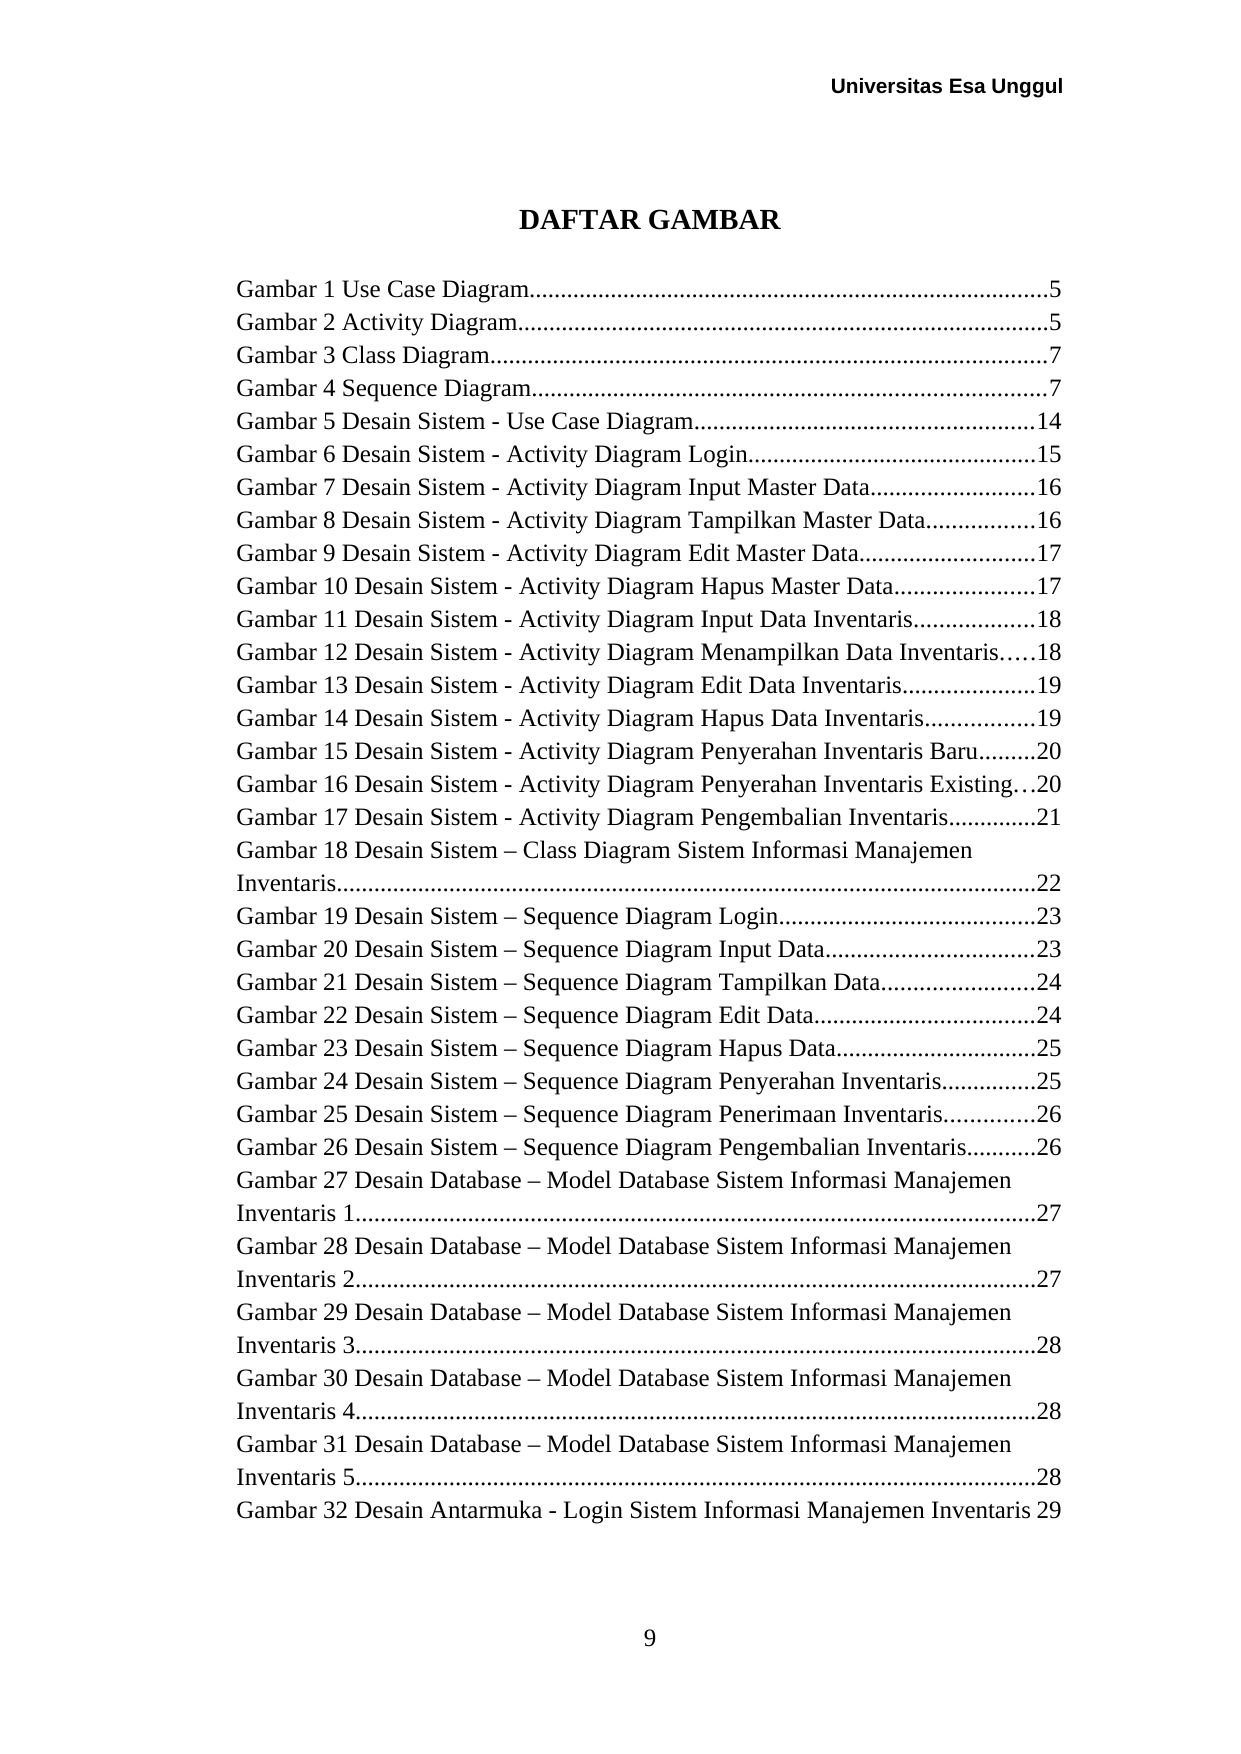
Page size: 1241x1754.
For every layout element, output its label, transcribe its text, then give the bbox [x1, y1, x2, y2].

text Gambar 4 Sequence Diagram 7 [236, 373, 1063, 402]
text Gambar 21 Desain Sistem – Sequence Diagram Tampilkan Data 24 [236, 967, 1063, 996]
text Gambar 24 Desain Sistem – Sequence Diagram Penyerahan Inventaris 25 [236, 1066, 1063, 1095]
text Gambar 20 Desain Sistem – Sequence Diagram Input Data 23 [236, 934, 1063, 963]
text Gambar 29 Desain Database – Model Database Sistem Informasi Manajemen Inventaris 3 28 [236, 1297, 1063, 1359]
text Gambar 23 Desain Sistem – Sequence Diagram Hapus Data 25 [236, 1033, 1063, 1062]
text Gambar 16 Desain Sistem - Activity Diagram Penyerahan Inventaris Existing 20 [236, 769, 1063, 798]
text Gambar 15 Desain Sistem - Activity Diagram Penyerahan Inventaris Baru 20 [236, 736, 1063, 765]
text Gambar 8 Desain Sistem - Activity Diagram Tampilkan Master Data 16 [236, 505, 1063, 534]
text Gambar 10 Desain Sistem - Activity Diagram Hapus Master Data 17 [236, 571, 1063, 600]
text Gambar 26 Desain Sistem – Sequence Diagram Pengembalian Inventaris 26 [236, 1132, 1063, 1161]
text Gambar 9 Desain Sistem - Activity Diagram Edit Master Data 17 [236, 538, 1063, 567]
text Gambar 6 Desain Sistem - Activity Diagram Login 15 [236, 439, 1063, 468]
text Gambar 28 Desain Database – Model Database Sistem Informasi Manajemen Inventaris 2 27 [236, 1231, 1063, 1293]
text Gambar 5 Desain Sistem - Use Case Diagram 14 [236, 406, 1063, 434]
text Gambar 22 Desain Sistem – Sequence Diagram Edit Data 24 [236, 1000, 1063, 1029]
text Gambar 31 Desain Database – Model Database Sistem Informasi Manajemen Inventaris 5 28 [236, 1429, 1063, 1491]
text Gambar 25 Desain Sistem – Sequence Diagram Penerimaan Inventaris 26 [236, 1099, 1063, 1128]
text Gambar 30 Desain Database – Model Database Sistem Informasi Manajemen Inventaris 4 28 [236, 1363, 1063, 1425]
text Gambar 18 Desain Sistem – Class Diagram Sistem Informasi Manajemen Inventaris 22 [236, 835, 1063, 897]
text Gambar 11 Desain Sistem - Activity Diagram Input Data Inventaris 18 [236, 604, 1063, 633]
text Gambar 2 Activity Diagram 5 [236, 307, 1063, 336]
text Gambar 12 Desain Sistem - Activity Diagram Menampilkan Data Inventaris 18 [236, 637, 1063, 666]
text Gambar 7 Desain Sistem - Activity Diagram Input Master Data 16 [236, 472, 1063, 501]
text Gambar 3 Class Diagram 7 [236, 340, 1063, 368]
text Gambar 17 Desain Sistem - Activity Diagram Pengembalian Inventaris 21 [236, 802, 1063, 831]
text Gambar 32 Desain Antarmuka - Login Sistem Informasi Manajemen Inventaris 29 [236, 1496, 1063, 1524]
text Gambar 19 Desain Sistem – Sequence Diagram Login 23 [236, 901, 1063, 930]
subtitle DAFTAR GAMBAR [236, 202, 1063, 236]
text Gambar 13 Desain Sistem - Activity Diagram Edit Data Inventaris 19 [236, 670, 1063, 699]
text Gambar 27 Desain Database – Model Database Sistem Informasi Manajemen Inventaris 1 27 [236, 1165, 1063, 1227]
text Gambar 1 Use Case Diagram 5 [236, 274, 1063, 302]
text Gambar 14 Desain Sistem - Activity Diagram Hapus Data Inventaris 19 [236, 703, 1063, 732]
